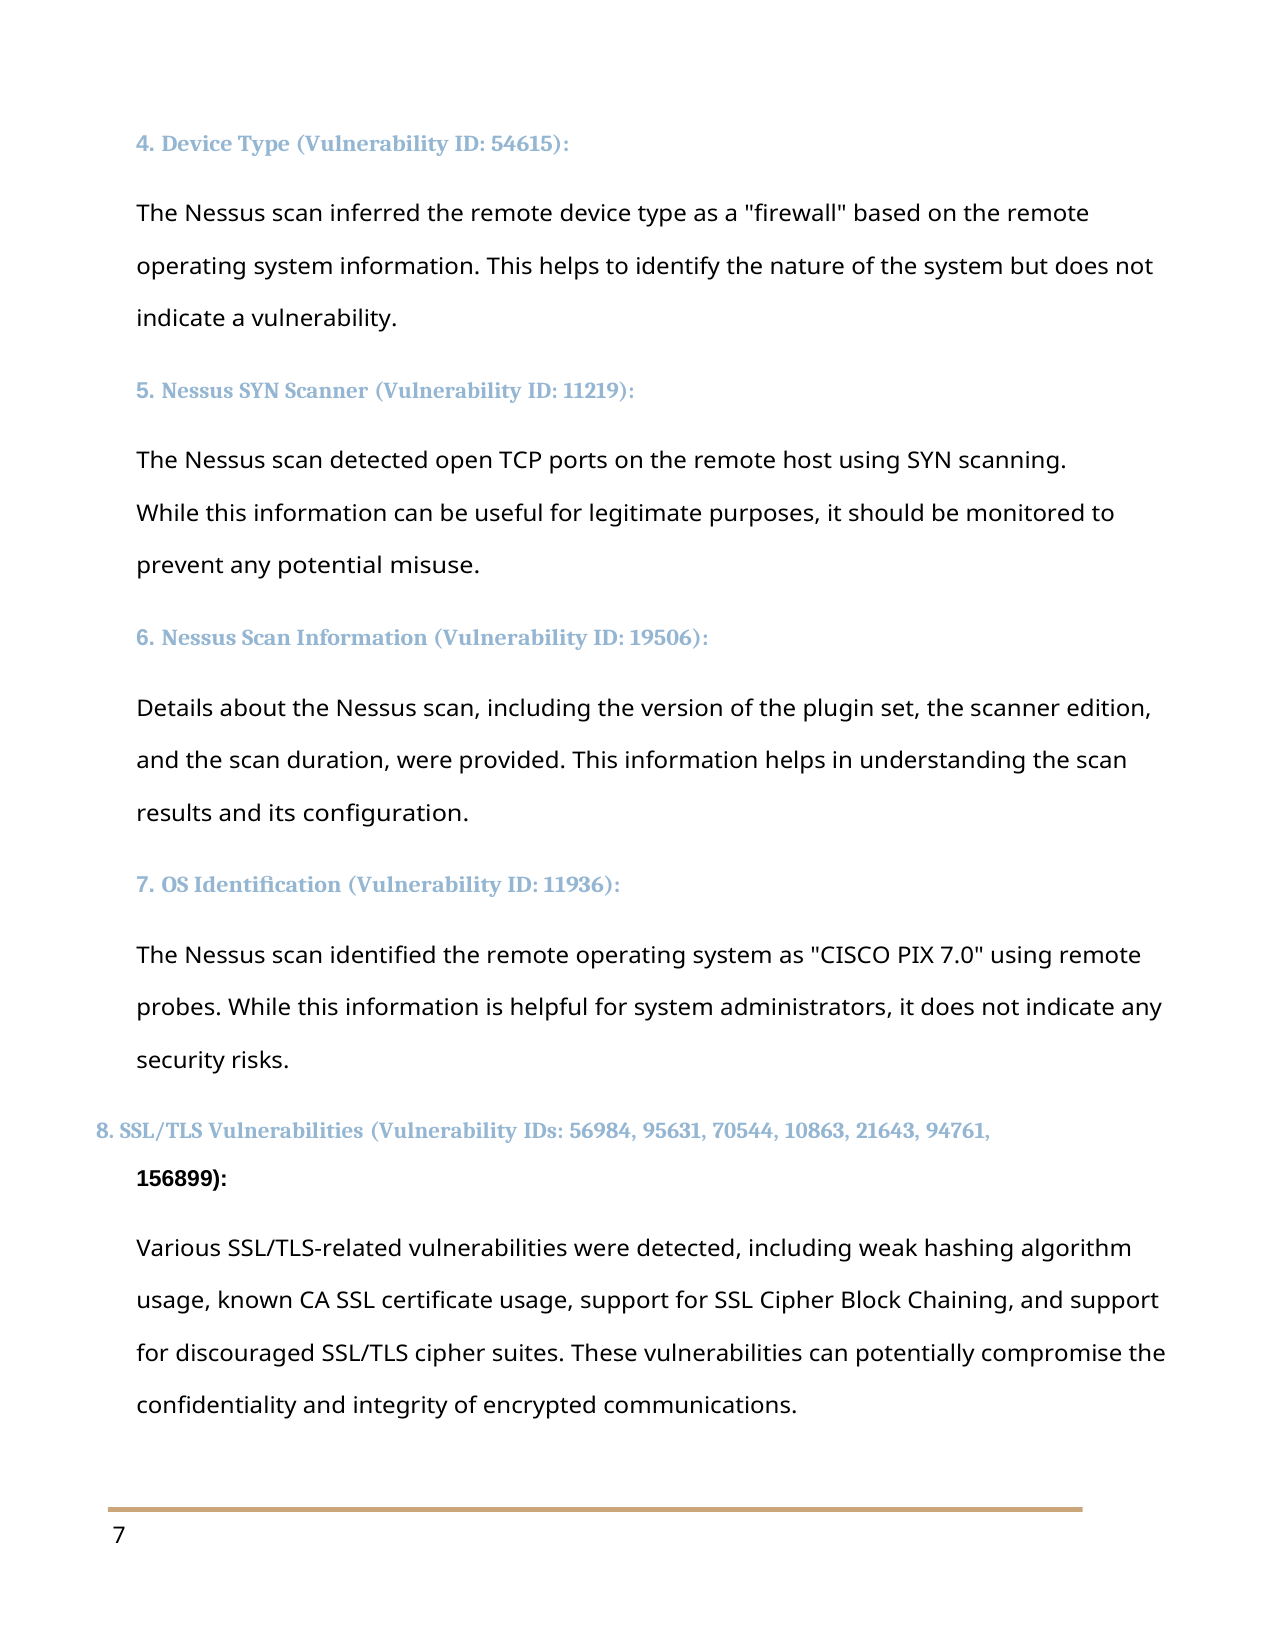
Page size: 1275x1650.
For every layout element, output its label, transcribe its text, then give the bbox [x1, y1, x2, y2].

picture [107, 1507, 1083, 1512]
subtitle 8. SSL/TLS Vulnerabilities (Vulnerability IDs: 56984, 95631, 70544, 10863, 21643, 94761, [96, 1118, 1275, 1145]
subtitle OS Identiﬁcation (Vulnerability ID: 11936): [136, 871, 1275, 898]
text The Nessus scan detected open TCP ports on the remote host using SYN scanning. While this information can be useful for legitimate purposes, it should be monitored to prevent any potential misuse. [136, 444, 1124, 581]
subtitle Nessus SYN Scanner (Vulnerability ID: 11219): [136, 377, 1275, 404]
text 156899): [136, 1165, 1275, 1192]
text The Nessus scan inferred the remote device type as a "ﬁrewall" based on the remote operating system information. This helps to identify the nature of the system but does not indicate a vulnerability. [136, 197, 1171, 333]
subtitle Device Type (Vulnerability ID: 54615): [136, 130, 1275, 157]
text Various SSL/TLS-related vulnerabilities were detected, including weak hashing algorithm usage, known CA SSL certiﬁcate usage, support for SSL Cipher Block Chaining, and support for discouraged SSL/TLS cipher suites. These vulnerabilities can potentially compromise the conﬁdentiality and integrity of encrypted communications. [136, 1231, 1171, 1420]
subtitle Nessus Scan Information (Vulnerability ID: 19506): [136, 624, 1275, 652]
text Details about the Nessus scan, including the version of the plugin set, the scanner edition, and the scan duration, were provided. This information helps in understanding the scan results and its conﬁguration. [136, 691, 1155, 828]
text The Nessus scan identiﬁed the remote operating system as "CISCO PIX 7.0" using remote probes. While this information is helpful for system administrators, it does not indicate any security risks. [136, 938, 1171, 1075]
